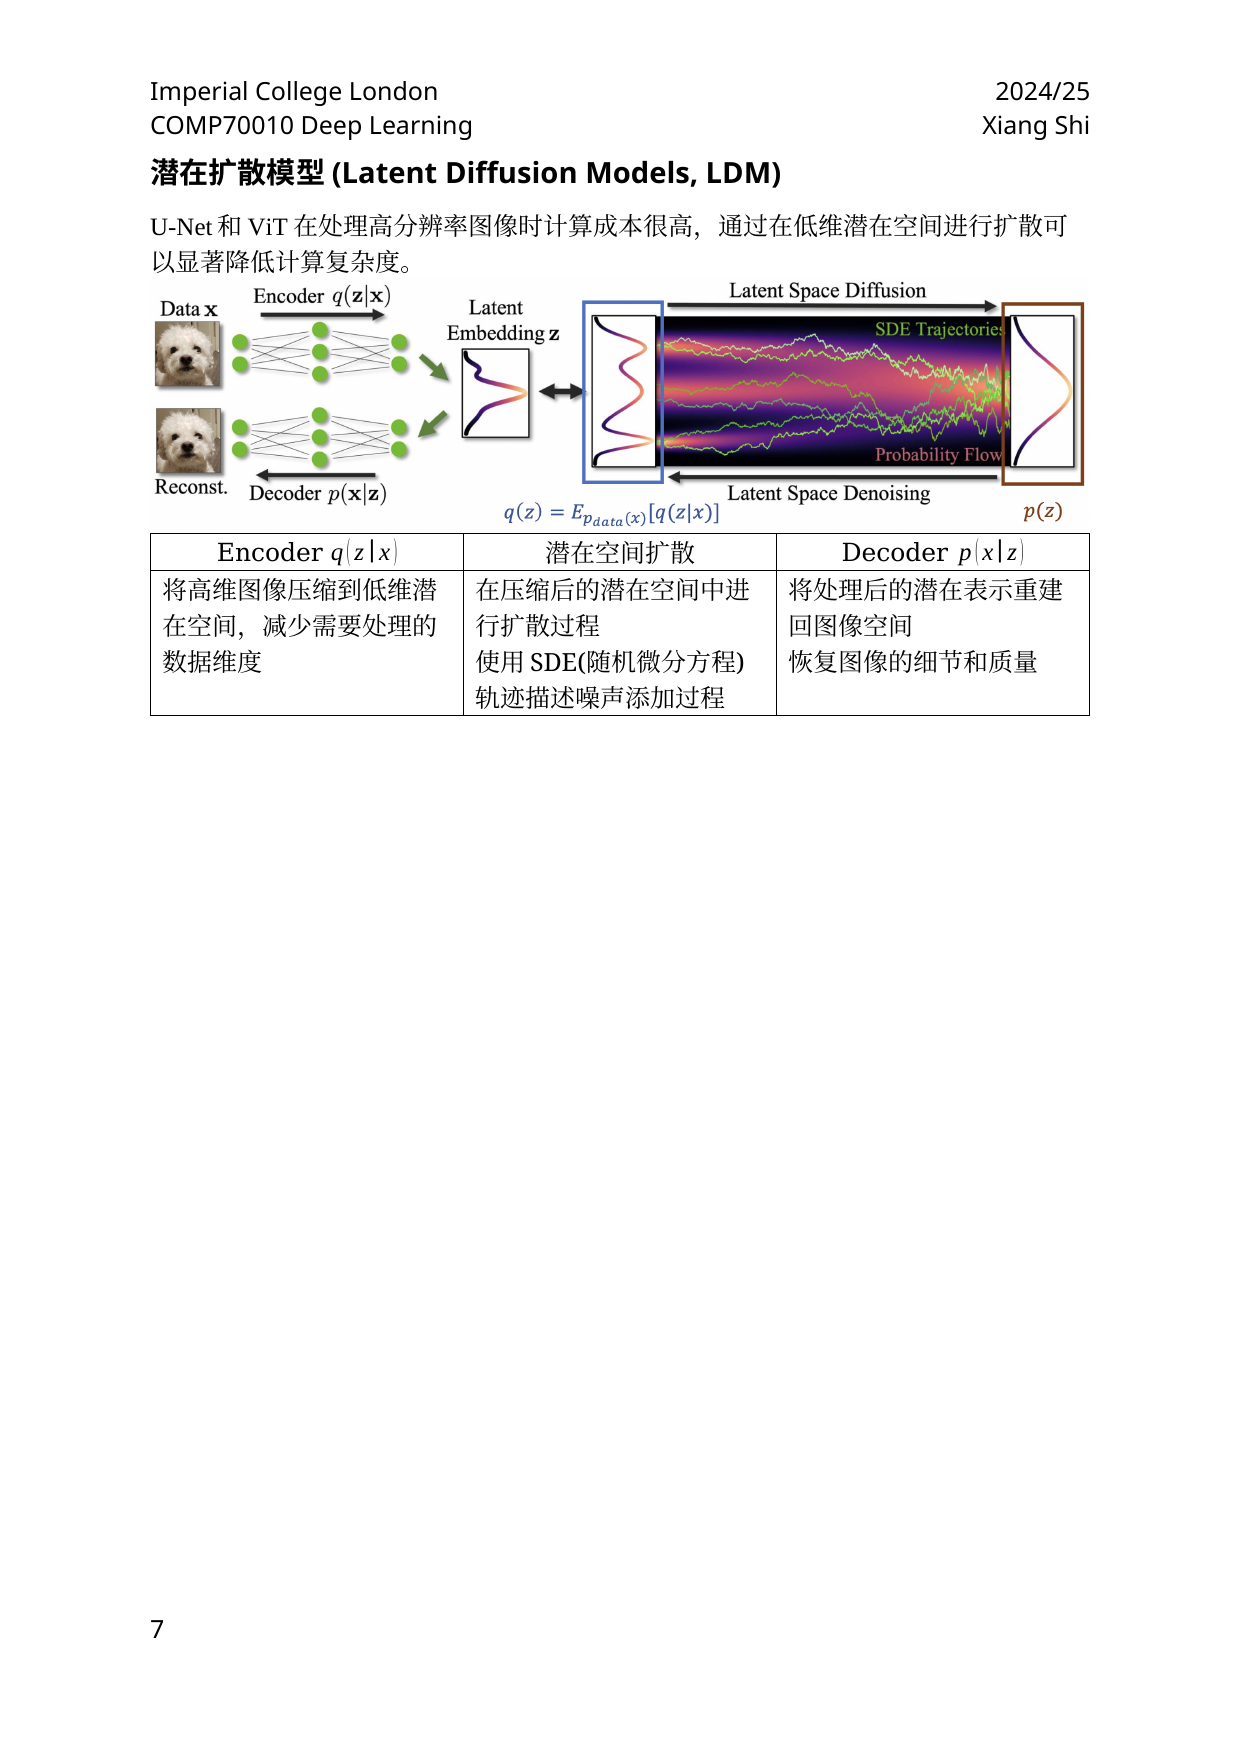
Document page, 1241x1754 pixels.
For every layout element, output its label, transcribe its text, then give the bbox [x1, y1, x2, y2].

table_header Encoder [151, 534, 463, 570]
text U-Net和ViT在处理高分辨率图像时计算成本很高，通过在低维潜在空间进行扩散可以显著降低计算复杂度。 [150, 207, 1090, 278]
table_cell 在压缩后的潜在空间中进行扩散过程 使用SDE(随机微分方程)轨迹描述噪声添加过程 [464, 571, 776, 715]
table_cell 将高维图像压缩到低维潜在空间，减少需要处理的数据维度 [151, 571, 463, 715]
table_header Decoder [777, 534, 1089, 570]
table_header 潜在空间扩散 [464, 534, 776, 570]
table_cell 将处理后的潜在表示重建回图像空间 恢复图像的细节和质量 [777, 571, 1089, 715]
subtitle 潜在扩散模型 (Latent Diffusion Models, LDM) [150, 150, 1090, 192]
picture [150, 278, 1091, 533]
